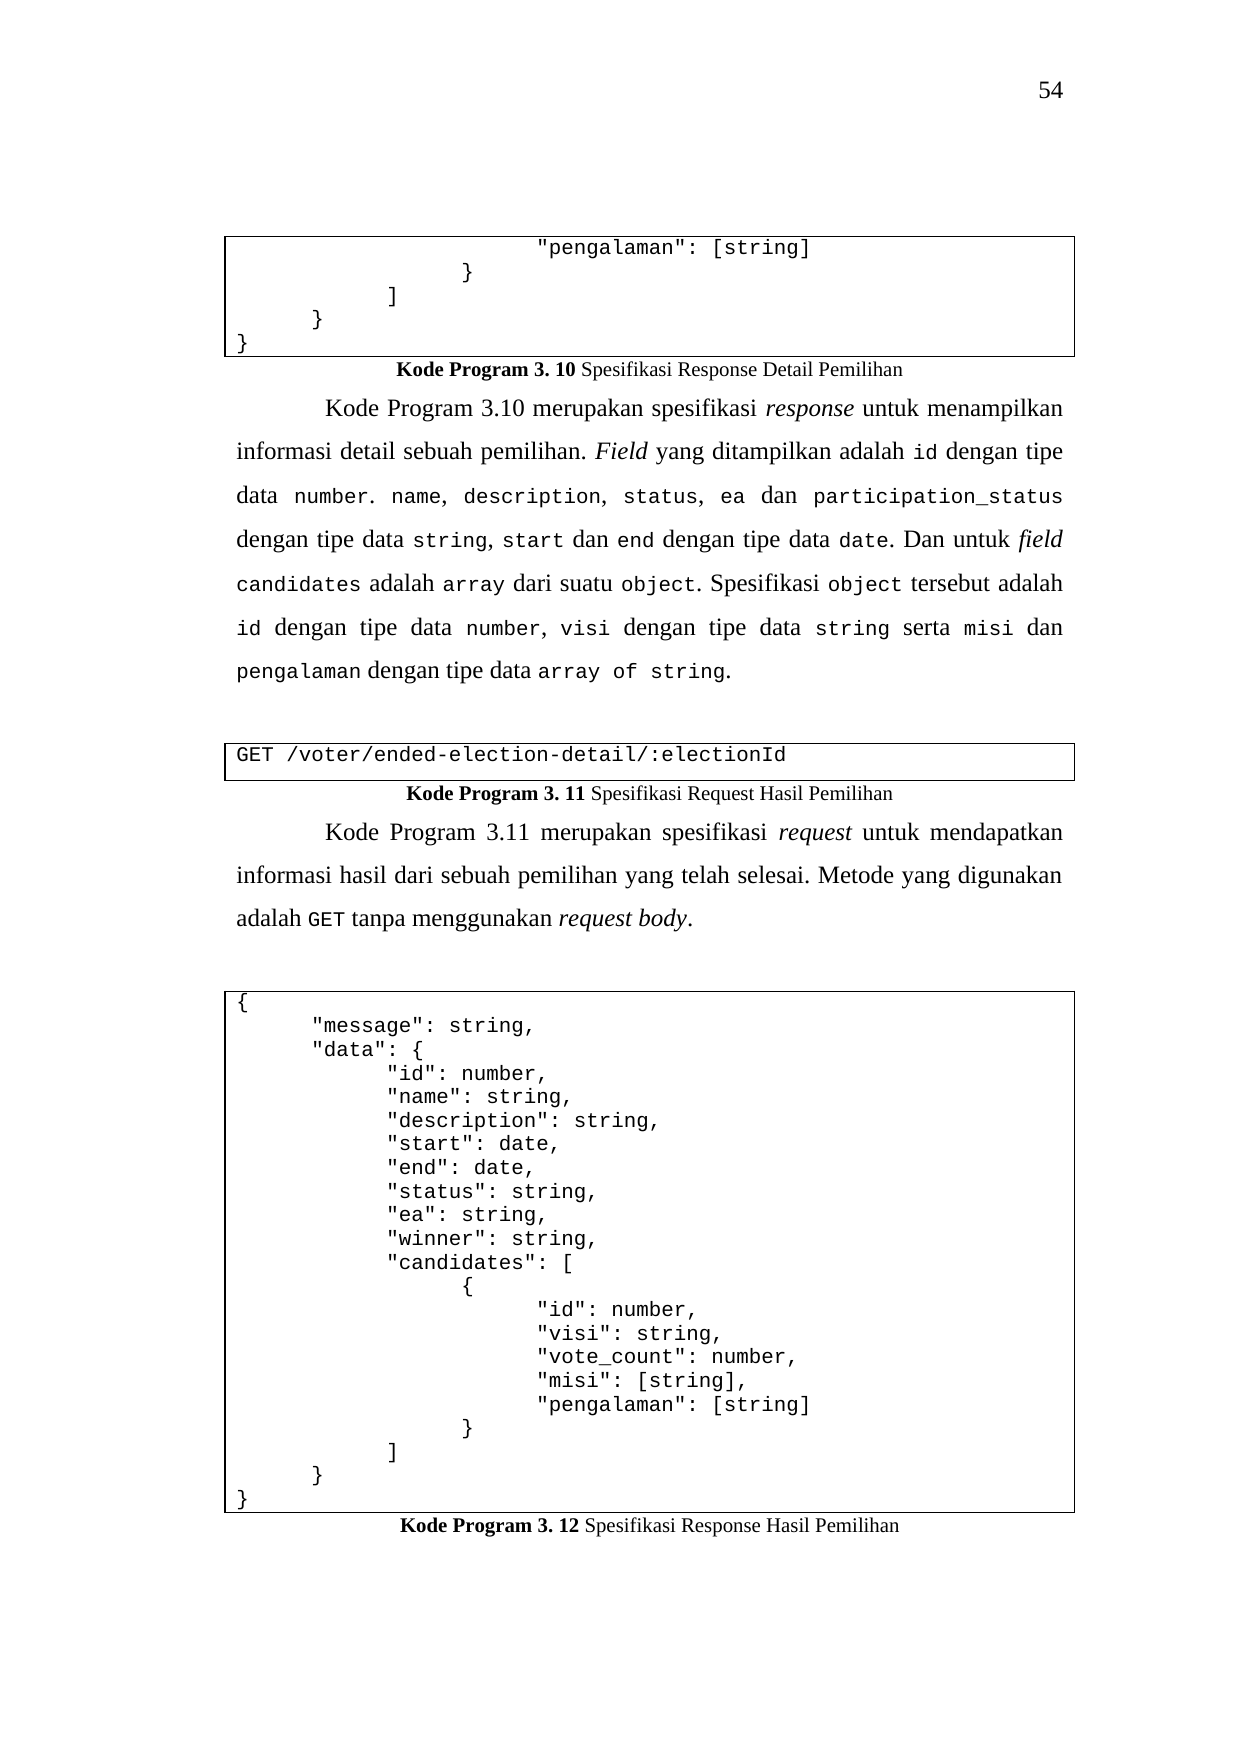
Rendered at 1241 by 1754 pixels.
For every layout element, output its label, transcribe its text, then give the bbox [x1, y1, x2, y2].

text Kode Program 3.11 merupakan spesifikasi request untuk mendapatkan informasi hasil dari sebuah pemilihan yang telah selesai. Metode yang digunakan adalah GET tanpa menggunakan request body. [236, 817, 1063, 933]
text Kode Program 3. 11 Spesifikasi Request Hasil Pemilihan [236, 781, 1063, 805]
text Kode Program 3. 10 Spesifikasi Response Detail Pemilihan [236, 357, 1063, 381]
table_header GET /voter/ended-election-detail/:electionId [226, 744, 1074, 780]
text Kode Program 3. 12 Spesifikasi Response Hasil Pemilihan [236, 1513, 1063, 1537]
table_header { "message": string, "data": { "id": number, "name": string, "description": string, "start": date, "end": date, "status": string, "ea": string, "winner": string, "candidates": [ { "id": number, "visi": string, "vote_count": number, "misi": [string], "pengalaman": [string] } ] } } [226, 992, 1074, 1512]
text Kode Program 3.10 merupakan spesifikasi response untuk menampilkan informasi detail sebuah pemilihan. Field yang ditampilkan adalah id dengan tipe data number. name, description, status, ea dan participation_status dengan tipe data string, start dan end dengan tipe data date. Dan untuk field candidates adalah array dari suatu object. Spesifikasi object tersebut adalah id dengan tipe data number, visi dengan tipe data string serta misi dan pengalaman dengan tipe data array of string. [236, 393, 1063, 685]
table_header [226, 237, 1074, 356]
